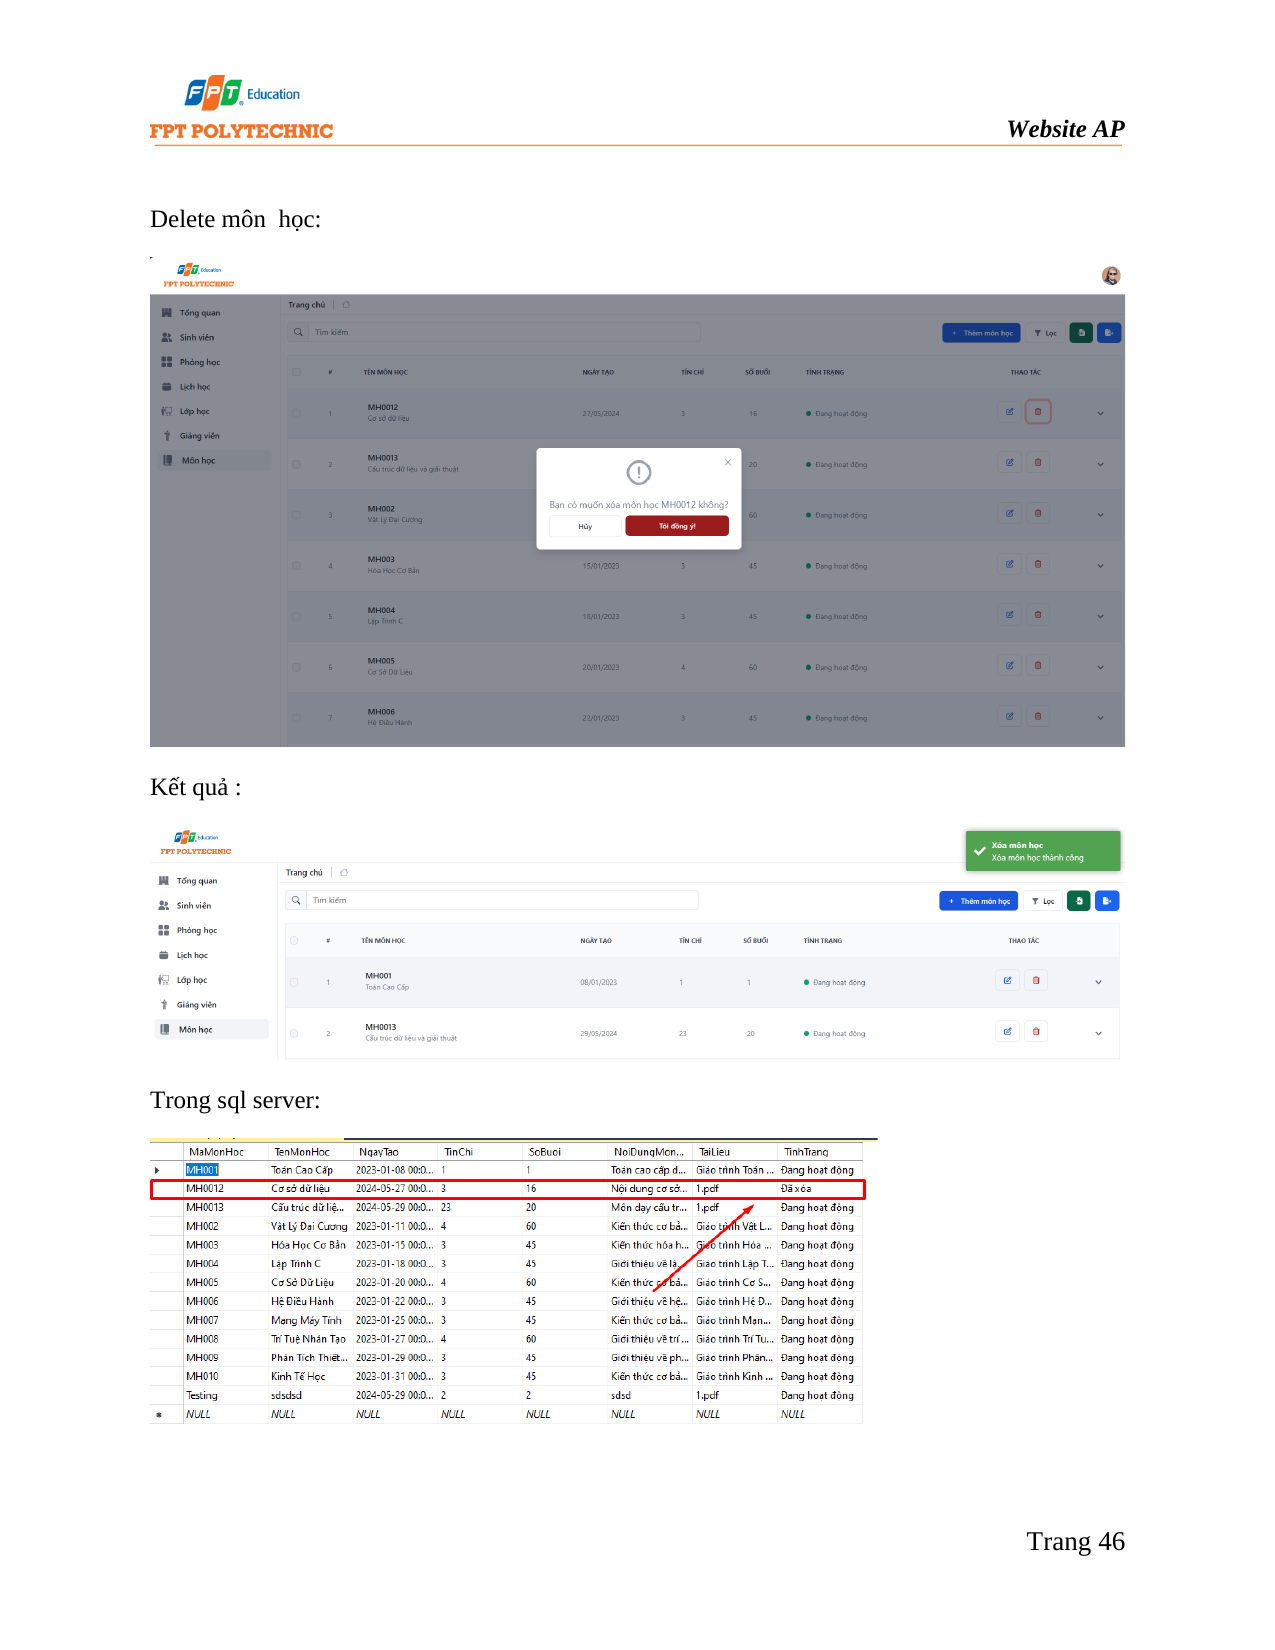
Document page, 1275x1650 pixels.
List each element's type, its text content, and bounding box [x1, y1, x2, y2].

text Trong sql server: [150, 1085, 1125, 1114]
text Kết quả : [150, 772, 1125, 801]
picture [150, 826, 1125, 1060]
picture [150, 257, 1125, 747]
picture [150, 1138, 878, 1430]
picture [150, 75, 333, 138]
text Delete môn học: [150, 204, 1125, 233]
